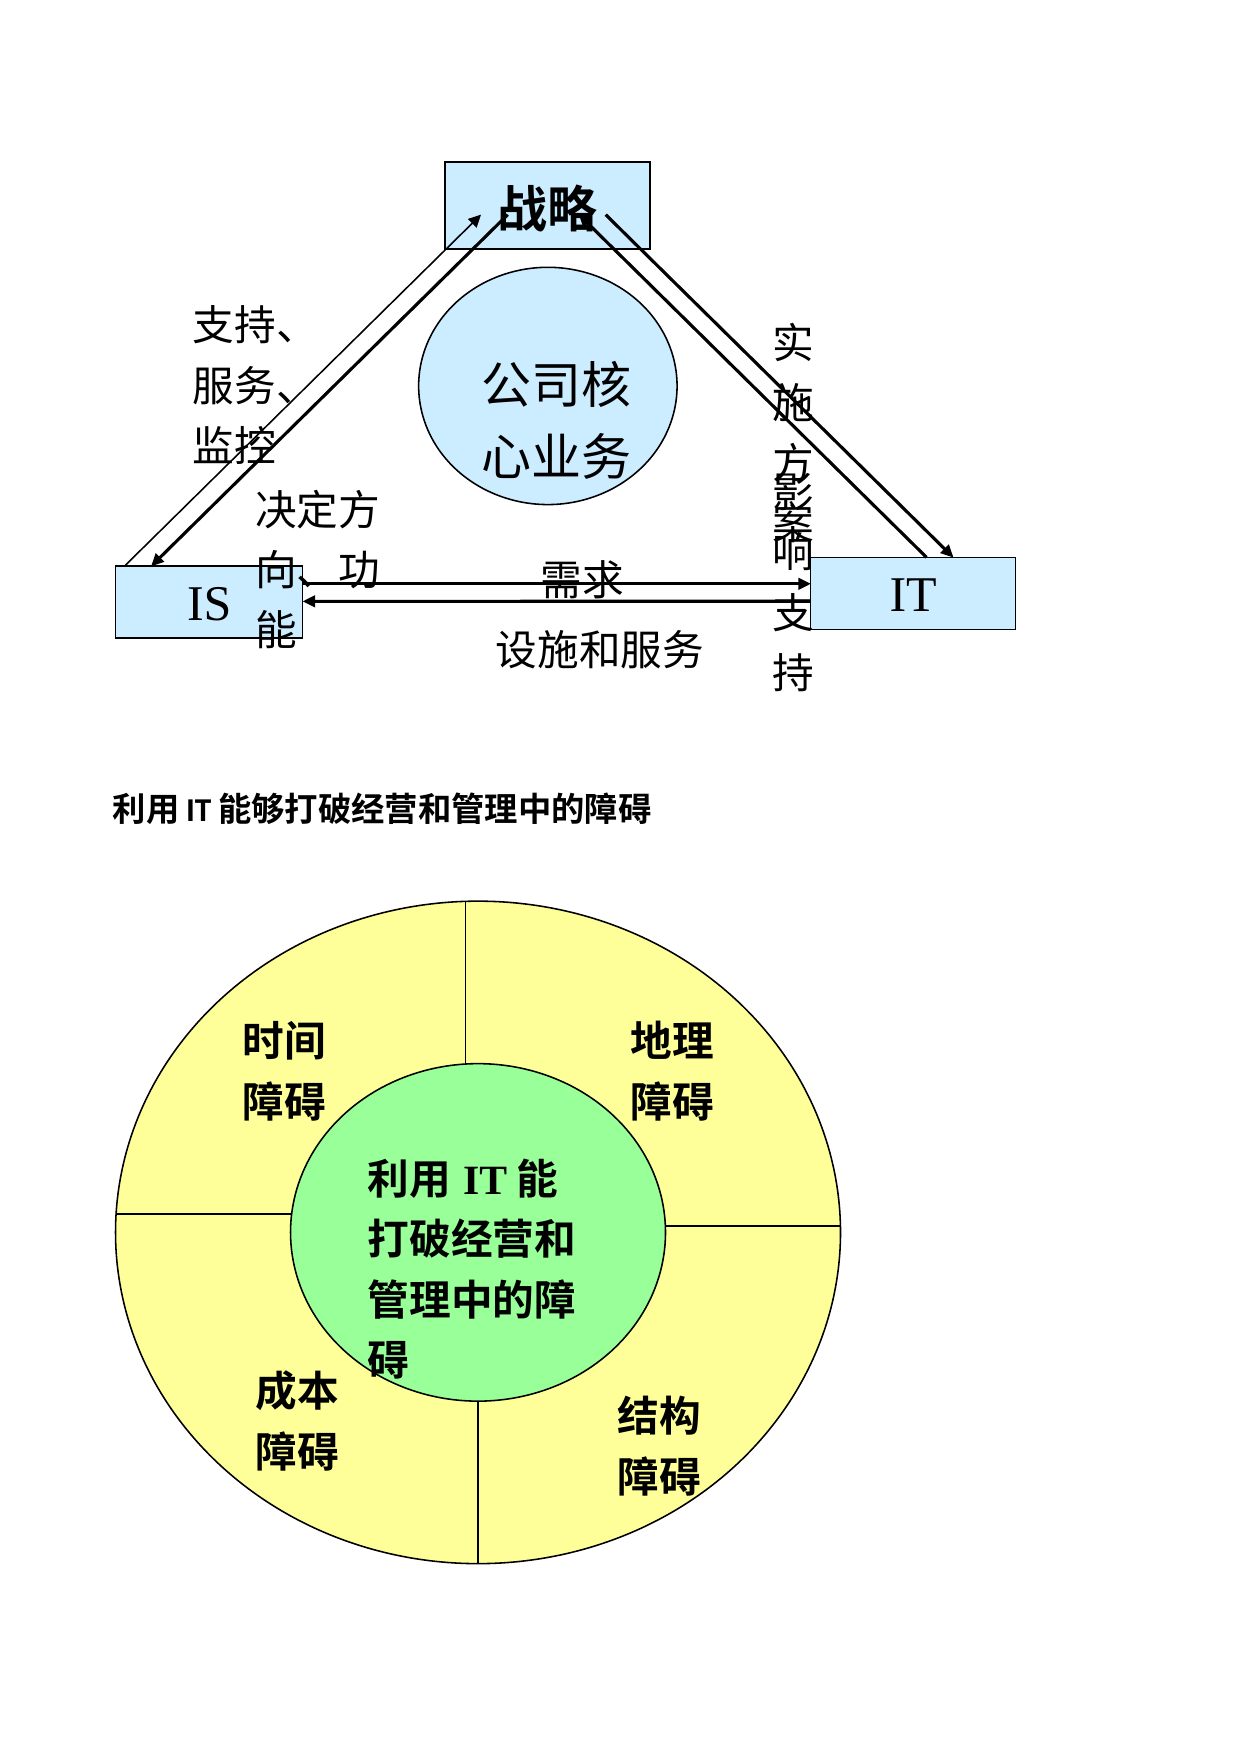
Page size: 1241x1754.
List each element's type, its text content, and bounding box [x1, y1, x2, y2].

subtitle 利用IT能够打破经营和管理中的障碍 [112, 774, 1128, 839]
